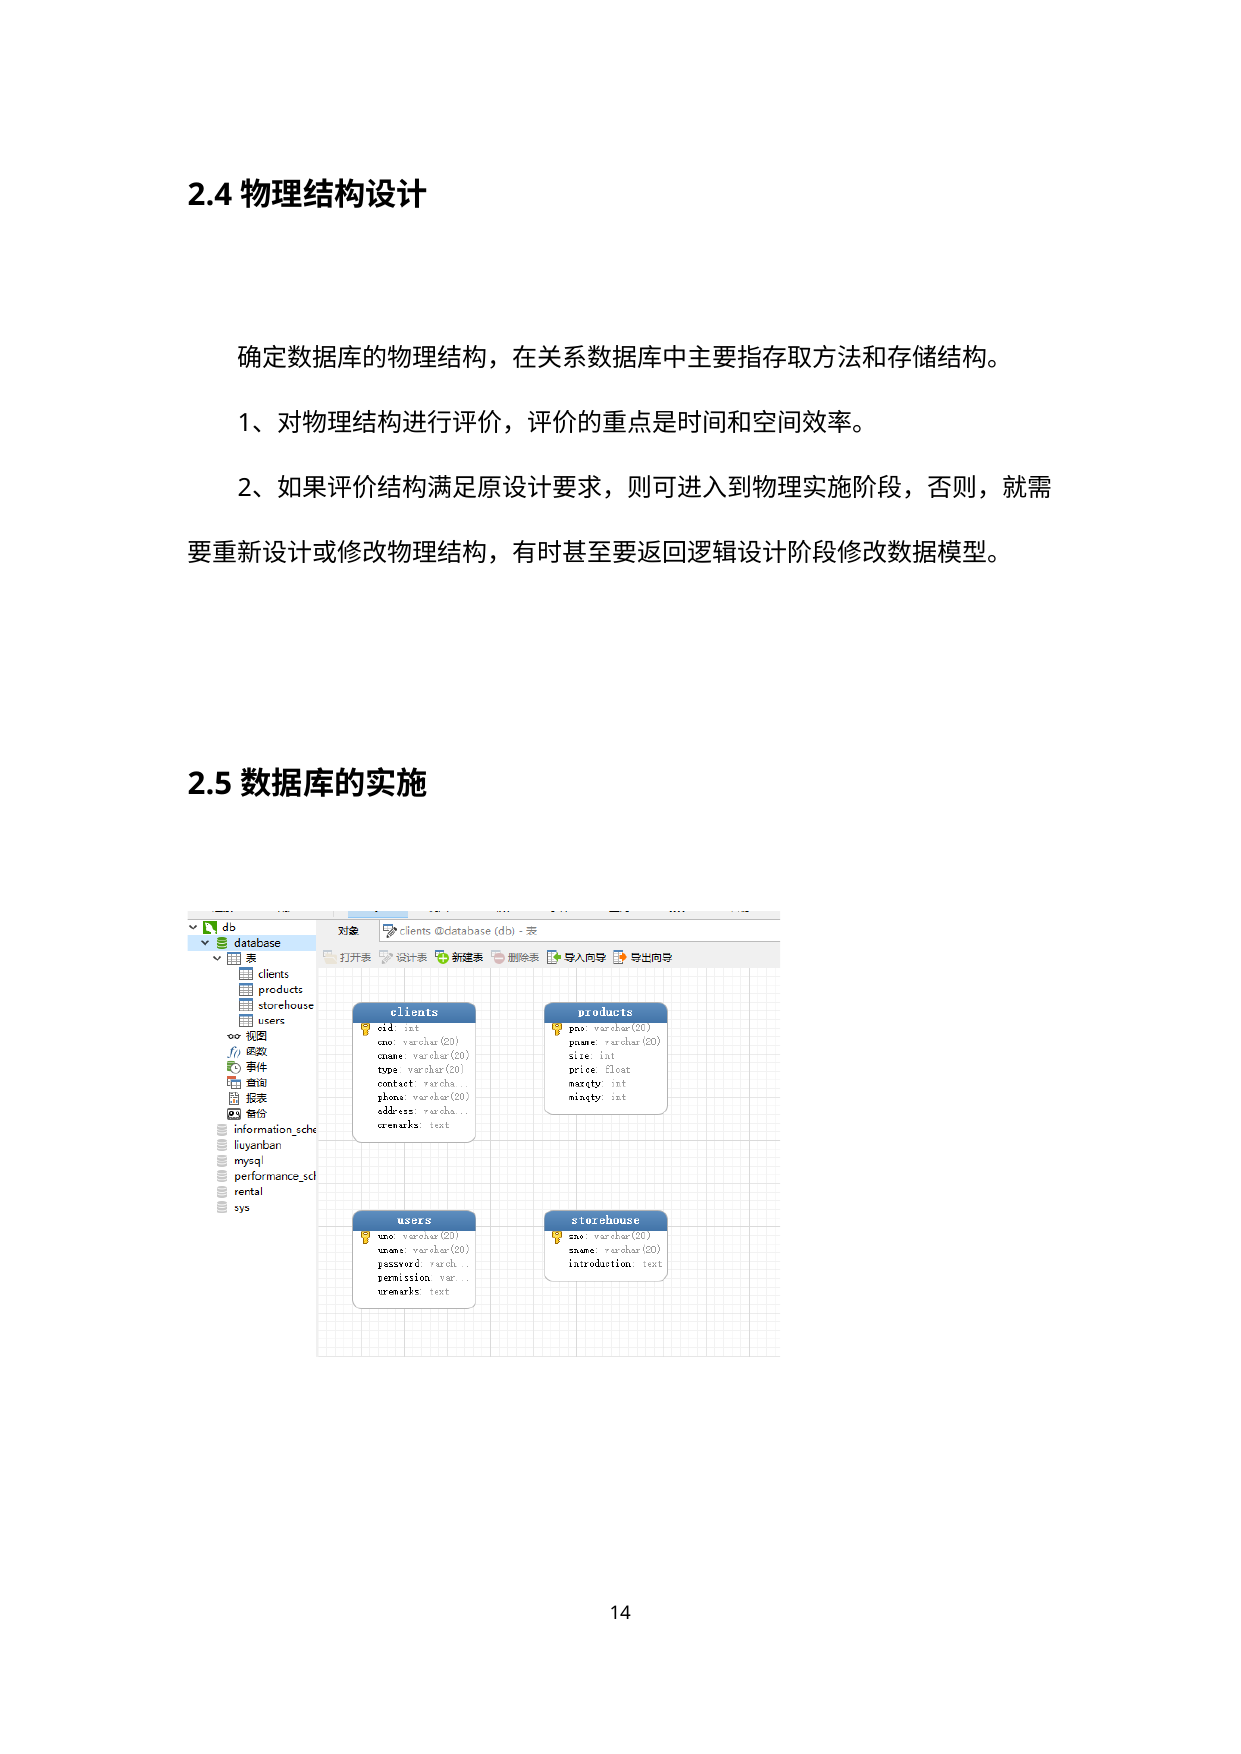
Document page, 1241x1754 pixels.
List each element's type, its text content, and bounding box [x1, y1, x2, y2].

text 2.5 数据库的实施 [187, 748, 1053, 813]
text 1、对物理结构进行评价，评价的重点是时间和空间效率。 [187, 388, 1053, 453]
text 2、如果评价结构满足原设计要求，则可进入到物理实施阶段，否则，就需要重新设计或修改物理结构，有时甚至要返回逻辑设计阶段修改数据模型。 [187, 453, 1053, 583]
picture [187, 911, 781, 1357]
text 确定数据库的物理结构，在关系数据库中主要指存取方法和存储结构。 [187, 323, 1053, 388]
text 2.4 物理结构设计 [187, 160, 1053, 225]
